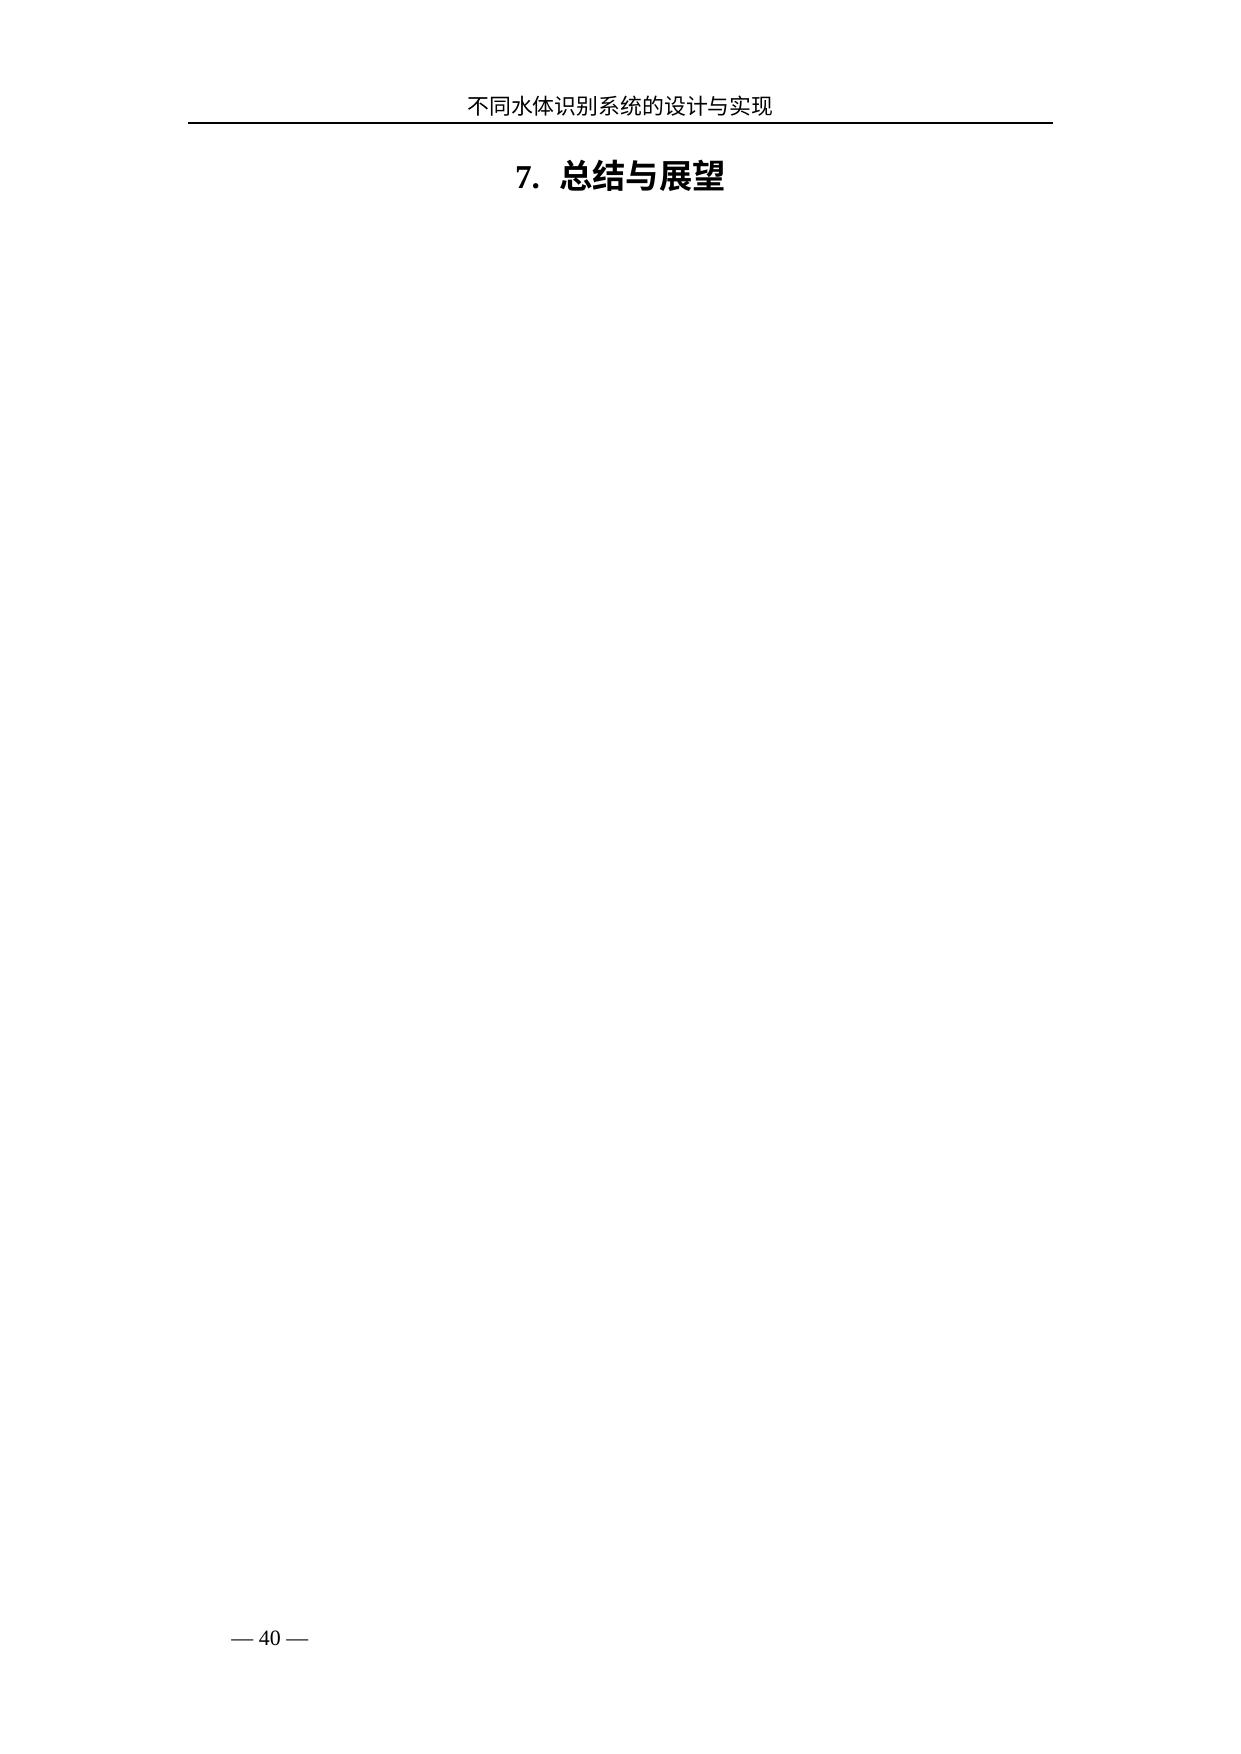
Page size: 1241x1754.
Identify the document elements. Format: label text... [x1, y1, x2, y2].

subtitle 总结与展望 [187, 150, 1053, 198]
